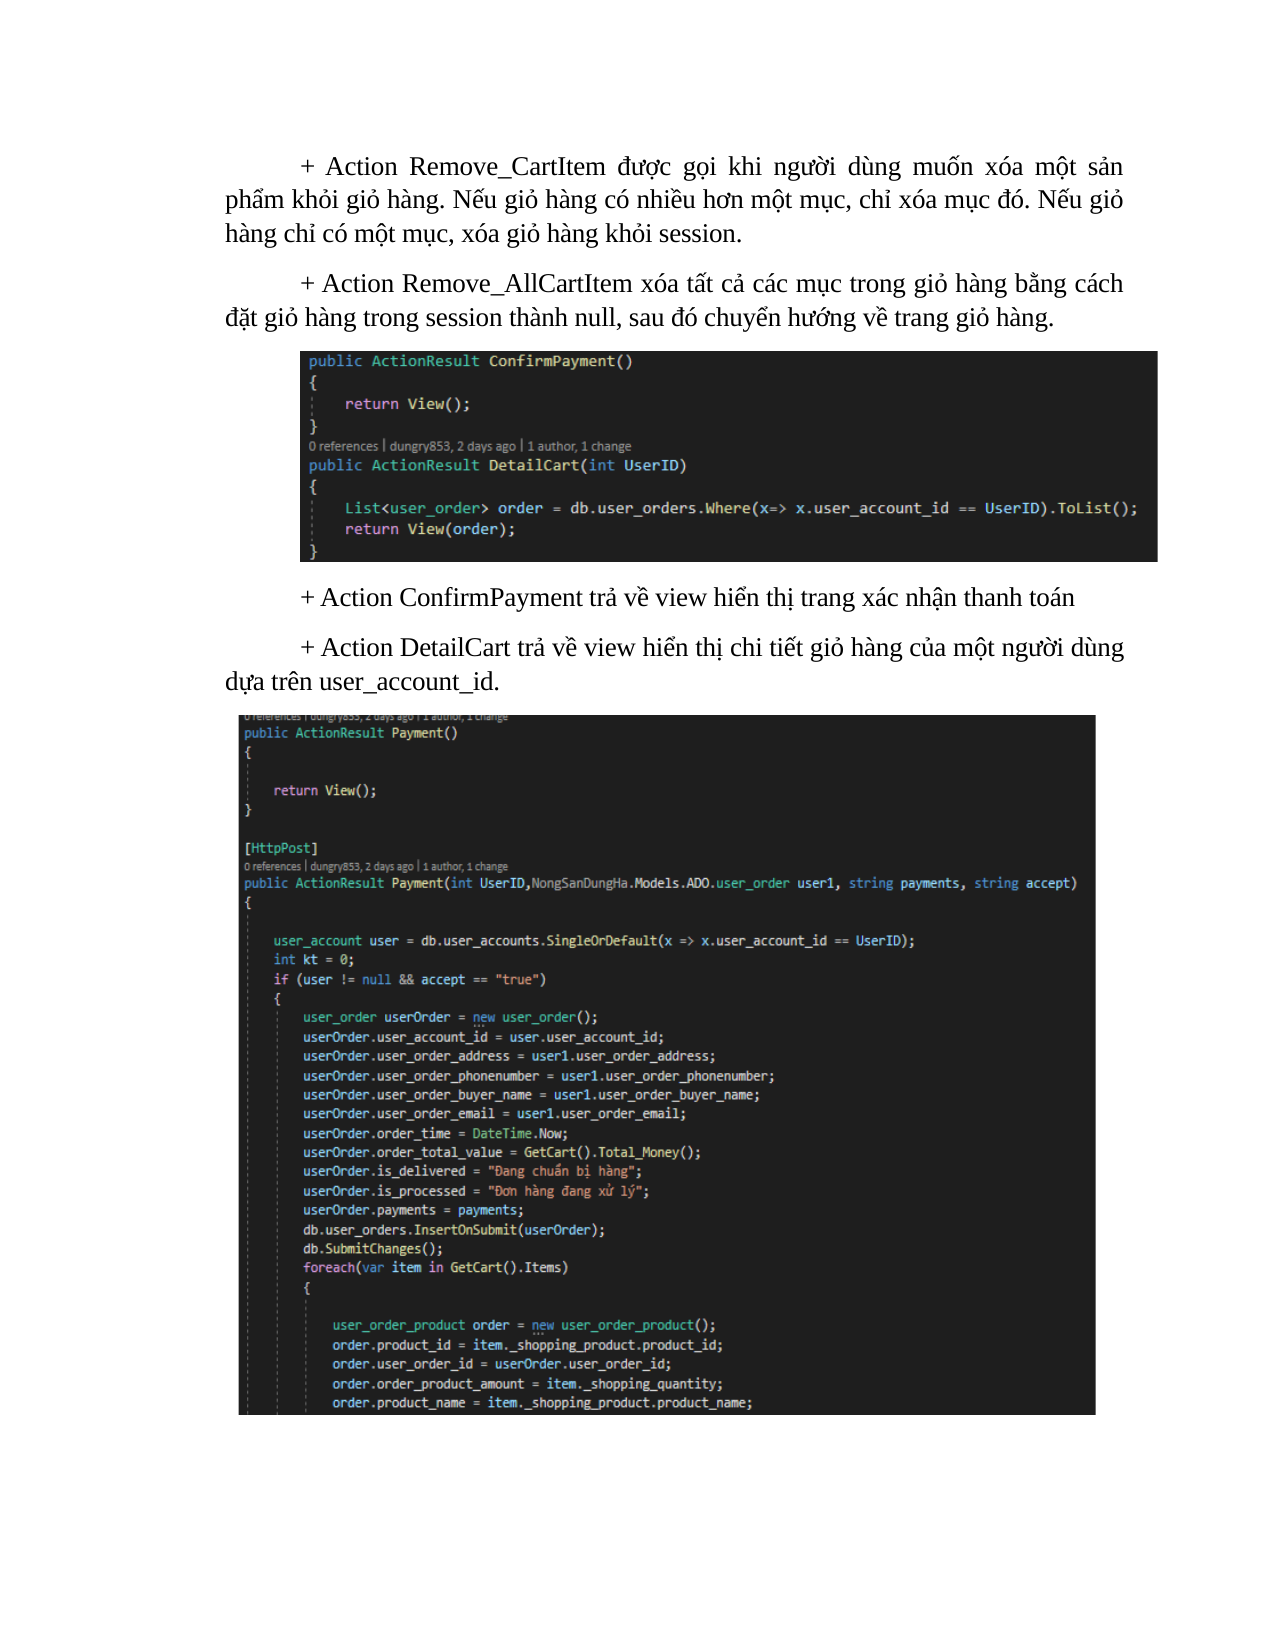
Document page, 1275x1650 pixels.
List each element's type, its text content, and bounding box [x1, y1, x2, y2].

picture [238, 715, 1096, 1415]
text + Action ConfirmPayment trả về view hiển thị trang xác nhận thanh toán [225, 581, 1125, 612]
text + Action Remove_CartItem được gọi khi người dùng muốn xóa một sản phẩm khỏi giỏ hàng. Nếu giỏ hàng có nhiều hơn một mục, chỉ xóa mục đó. Nếu giỏ hàng chỉ có một mục, xóa giỏ hàng khỏi session. [225, 150, 1125, 248]
picture [300, 351, 1158, 562]
text + Action Remove_AllCartItem xóa tất cả các mục trong giỏ hàng bằng cách đặt giỏ hàng trong session thành null, sau đó chuyển hướng về trang giỏ hàng. [225, 267, 1125, 332]
text + Action DetailCart trả về view hiển thị chi tiết giỏ hàng của một người dùng dựa trên user_account_id. [225, 631, 1125, 696]
